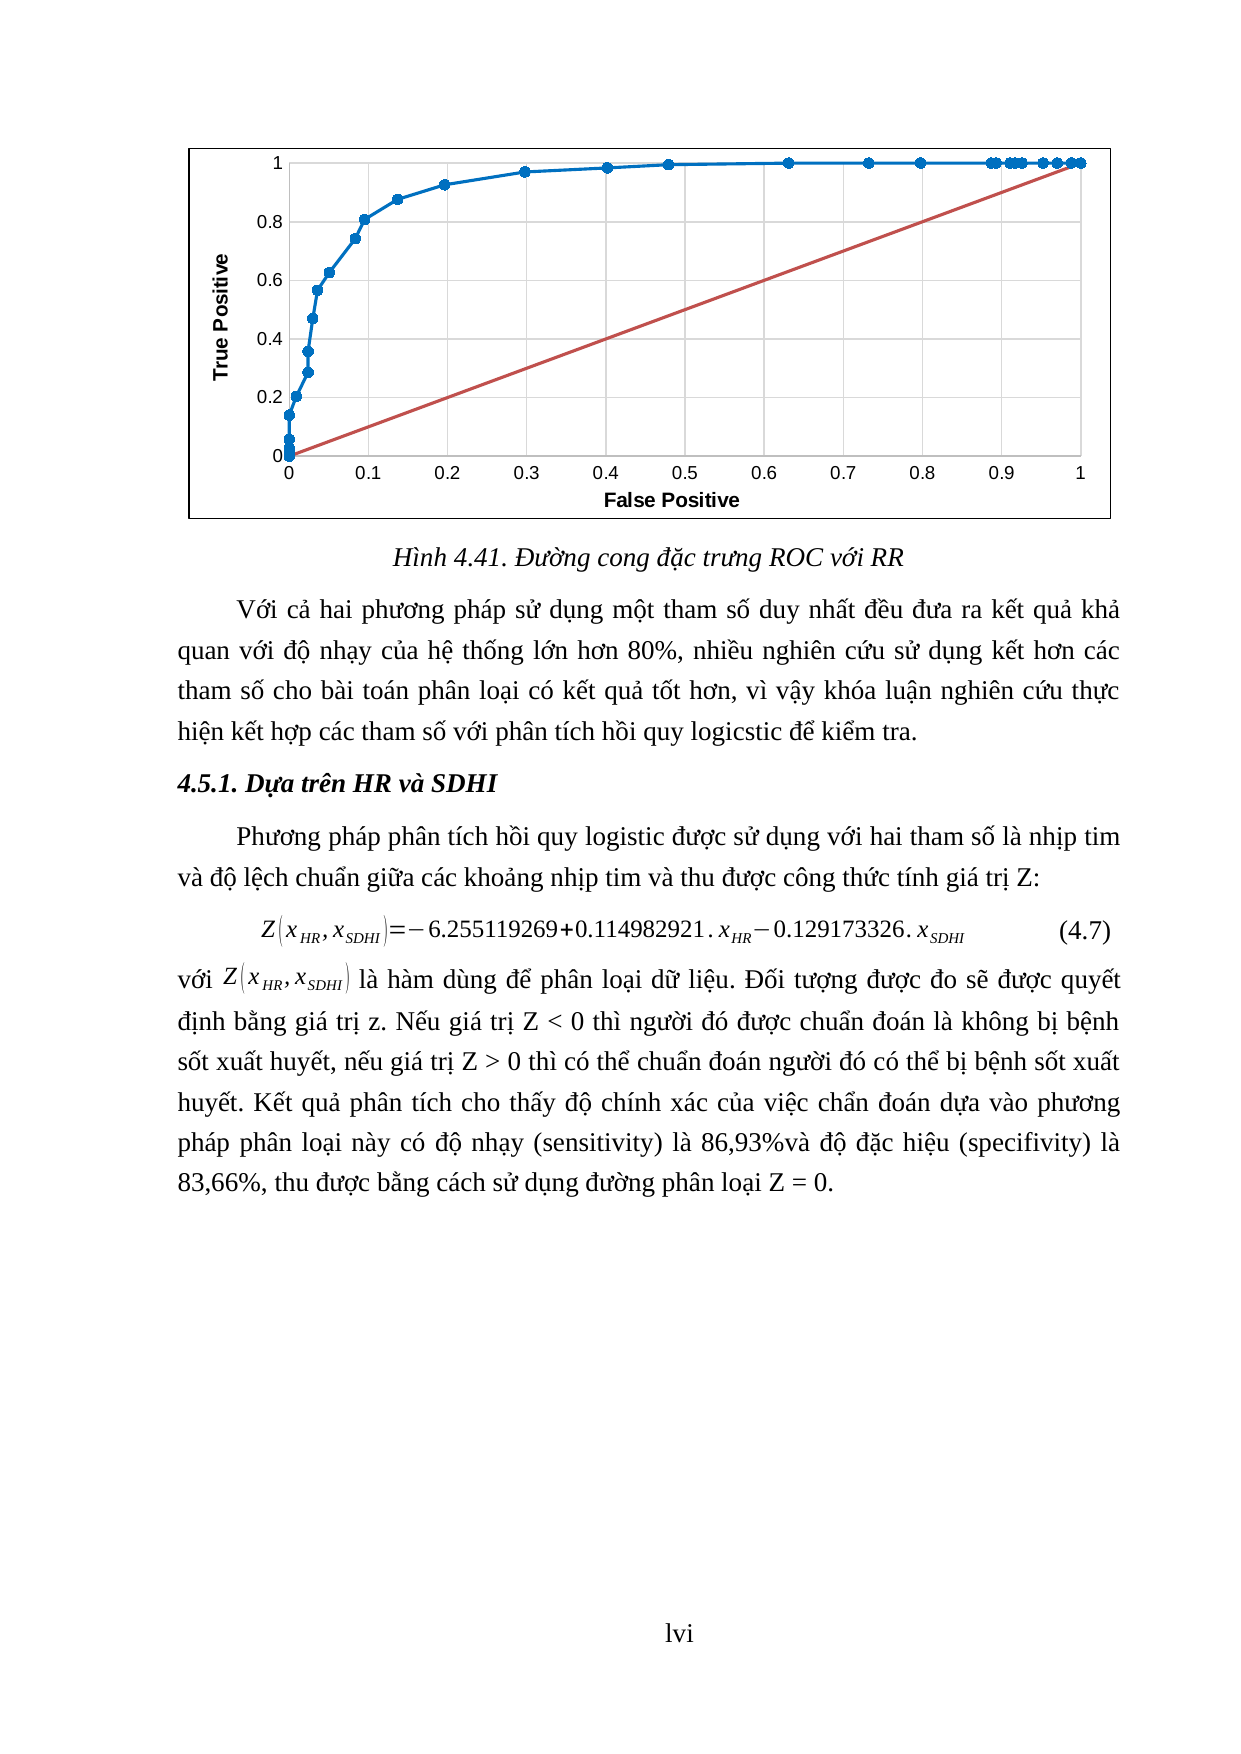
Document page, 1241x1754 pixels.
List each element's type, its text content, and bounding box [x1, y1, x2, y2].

text Phương pháp phân tích hồi quy logistic được sử dụng với hai tham số là nhịp tim và độ lệch chuẩn giữa các khoảng nhịp tim và thu được công thức tính giá trị Z: [177, 820, 1122, 892]
table_header [177, 914, 1048, 948]
text Với cả hai phương pháp sử dụng một tham số duy nhất đều đưa ra kết quả khả quan với độ nhạy của hệ thống lớn hơn 80%, nhiều nghiên cứu sử dụng kết hơn các tham số cho bài toán phân loại có kết quả tốt hơn, vì vậy khóa luận nghiên cứu thực hiện kết hợp các tham số với phân tích hồi quy logicstic để kiểm tra. [177, 593, 1122, 746]
subtitle 4.5.1. Dựa trên HR và SDHI [177, 767, 1122, 799]
table_header (4.7) [1048, 914, 1122, 948]
text với là hàm dùng để phân loại dữ liệu. Đối tượng được đo sẽ được quyết định bằng giá trị z. Nếu giá trị Z < 0 thì người đó được chuẩn đoán là không bị bệnh sốt xuất huyết, nếu giá trị Z > 0 thì có thể chuẩn đoán người đó có thể bị bệnh sốt xuất huyết. Kết quả phân tích cho thấy độ chính xác của việc chẩn đoán dựa vào phương pháp phân loại này có độ nhạy (sensitivity) là 86,93%và độ đặc hiệu (specifivity) là 83,66%, thu được bằng cách sử dụng đường phân loại Z = 0. [177, 961, 1122, 1198]
